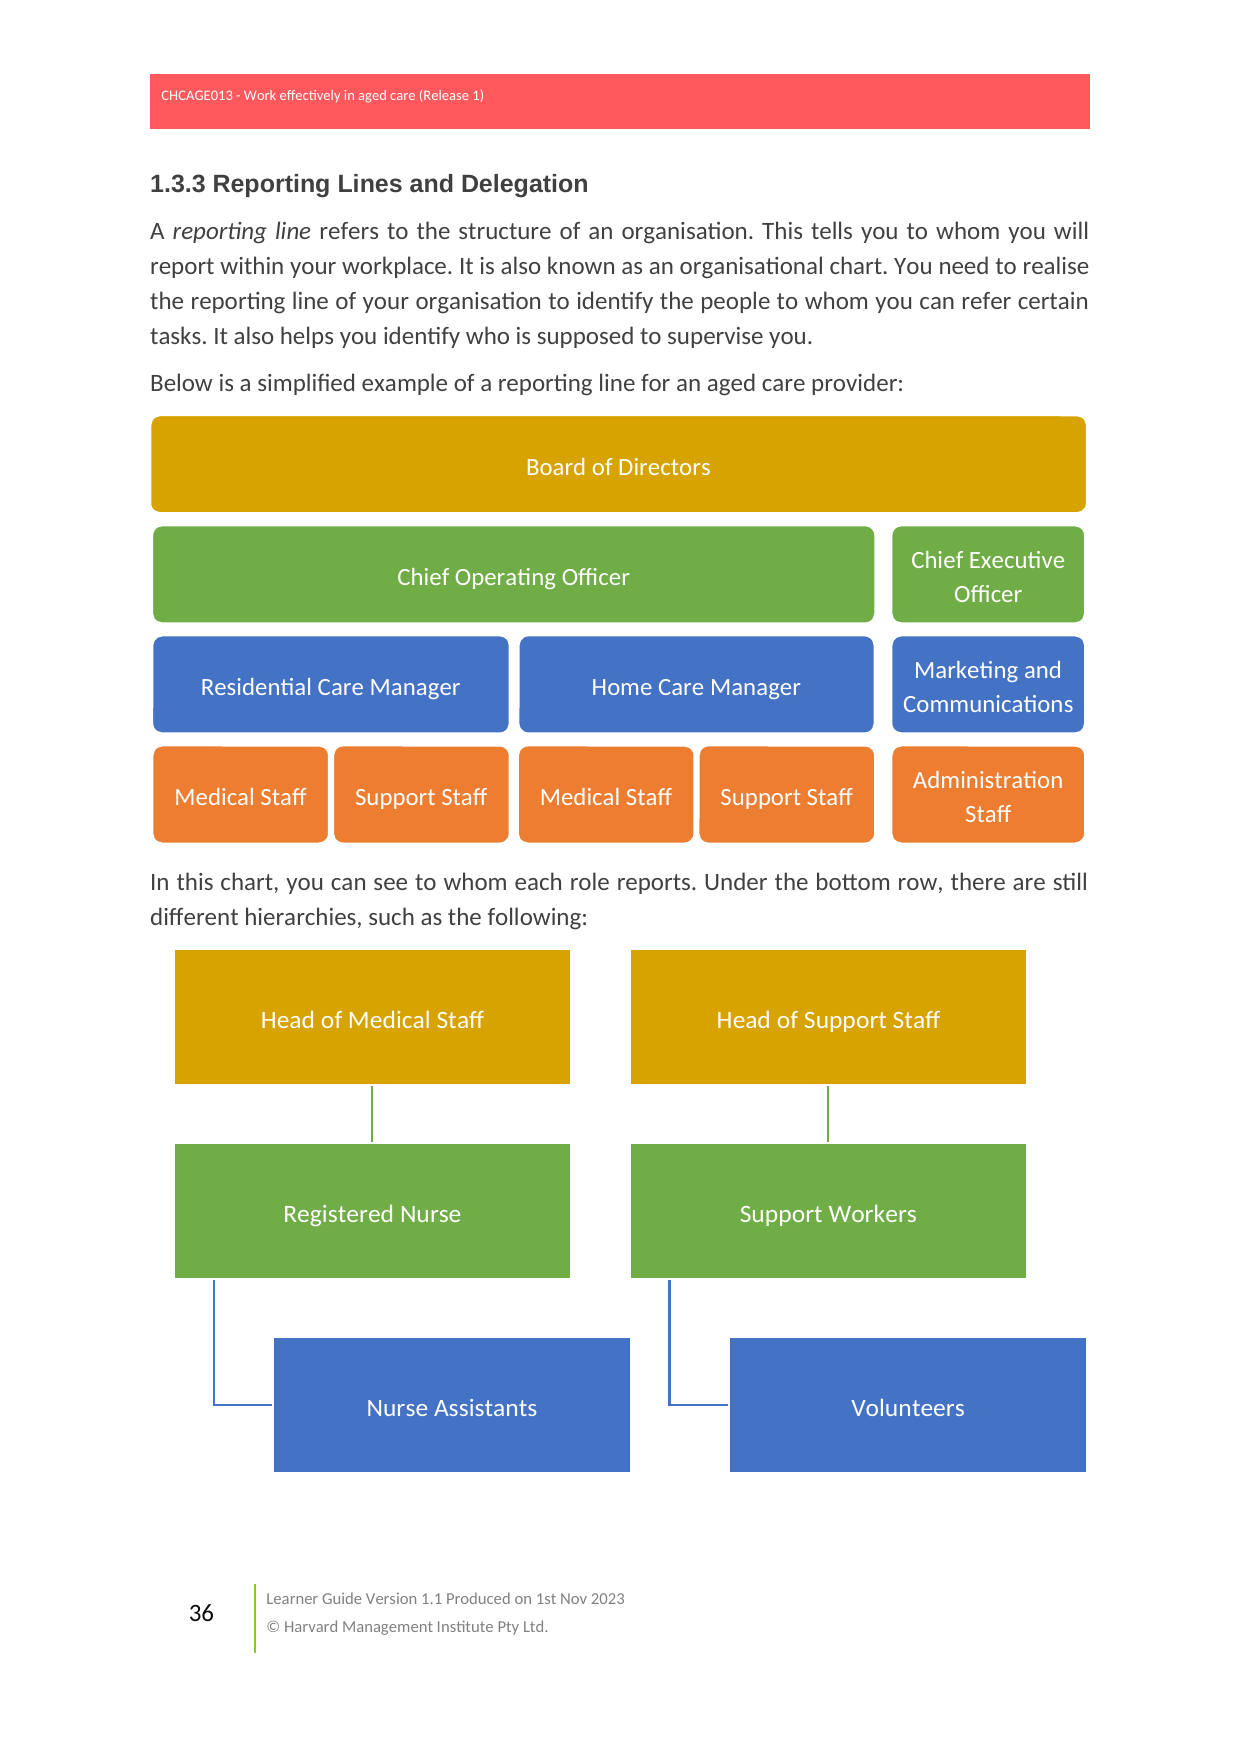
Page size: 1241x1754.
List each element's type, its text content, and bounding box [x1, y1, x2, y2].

text A reporting line refers to the structure of an organisation. This tells you to whom you will report within your workplace. It is also known as an organisational chart. You need to realise the reporting line of your organisation to identify the people to whom you can refer certain tasks. It also helps you identify who is supposed to supervise you. [150, 215, 1090, 350]
text Below is a simplified example of a reporting line for an aged care provider: [150, 367, 1090, 398]
subtitle 1.3.3 Reporting Lines and Delegation [150, 169, 1090, 198]
text In this chart, you can see to whom each role reports. Under the bottom row, there are still different hierarchies, such as the following: [150, 866, 1090, 932]
